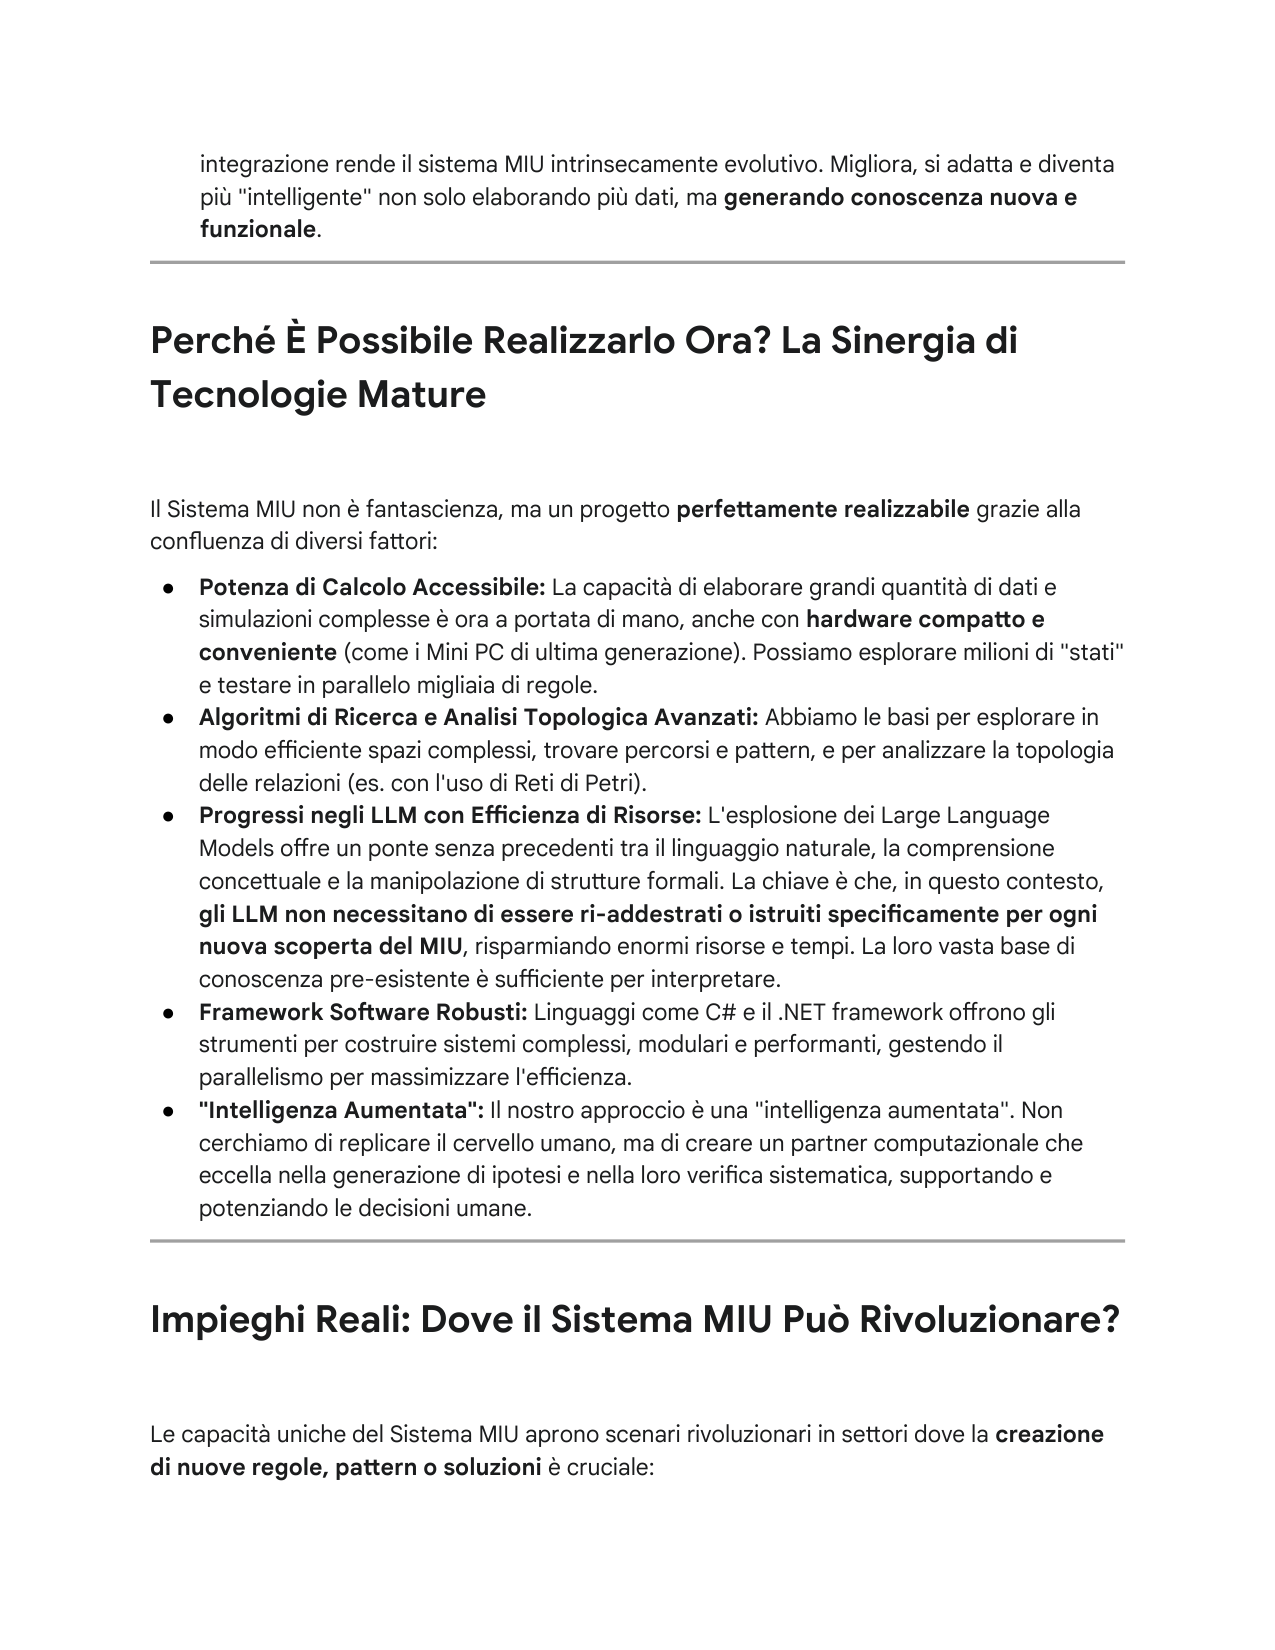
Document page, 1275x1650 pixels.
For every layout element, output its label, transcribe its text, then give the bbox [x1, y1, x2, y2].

list "Intelligenza Aumentata": Il nostro approccio è una "intelligenza aumentata". Non cerchiamo di replicare il cervello umano, ma di creare un partner computazionale che eccella nella generazione di ipotesi e nella loro verifica sistematica, supportando e potenziando le decisioni umane. [161, 1096, 1125, 1223]
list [162, 150, 1125, 244]
text Il Sistema MIU non è fantascienza, ma un progetto perfettamente realizzabile grazie alla confluenza di diversi fattori: [150, 495, 1125, 556]
list Algoritmi di Ricerca e Analisi Topologica Avanzati: Abbiamo le basi per esplorare in modo efficiente spazi complessi, trovare percorsi e pattern, e per analizzare la topologia delle relazioni (es. con l'uso di Reti di Petri). [161, 703, 1125, 798]
list Framework Software Robusti: Linguaggi come C# e il .NET framework offrono gli strumenti per costruire sistemi complessi, modulari e performanti, gestendo il parallelismo per massimizzare l'efficienza. [161, 998, 1125, 1092]
subtitle Perché È Possibile Realizzarlo Ora? La Sinergia di Tecnologie Mature [150, 317, 1125, 418]
subtitle Impieghi Reali: Dove il Sistema MIU Può Rivoluzionare? [150, 1296, 1125, 1343]
list Progressi negli LLM con Efficienza di Risorse: L'esplosione dei Large Language Models offre un ponte senza precedenti tra il linguaggio naturale, la comprensione concettuale e la manipolazione di strutture formali. La chiave è che, in questo contesto, gli LLM non necessitano di essere ri-addestrati o istruiti specificamente per ogni nuova scoperta del MIU, risparmiando enormi risorse e tempi. La loro vasta base di conoscenza pre-esistente è sufficiente per interpretare. [161, 802, 1125, 994]
list Potenza di Calcolo Accessibile: La capacità di elaborare grandi quantità di dati e simulazioni complesse è ora a portata di mano, anche con hardware compatto e conveniente (come i Mini PC di ultima generazione). Possiamo esplorare milioni di "stati" e testare in parallelo migliaia di regole. [161, 573, 1125, 699]
text Le capacità uniche del Sistema MIU aprono scenari rivoluzionari in settori dove la creazione di nuove regole, pattern o soluzioni è cruciale: [150, 1420, 1125, 1481]
